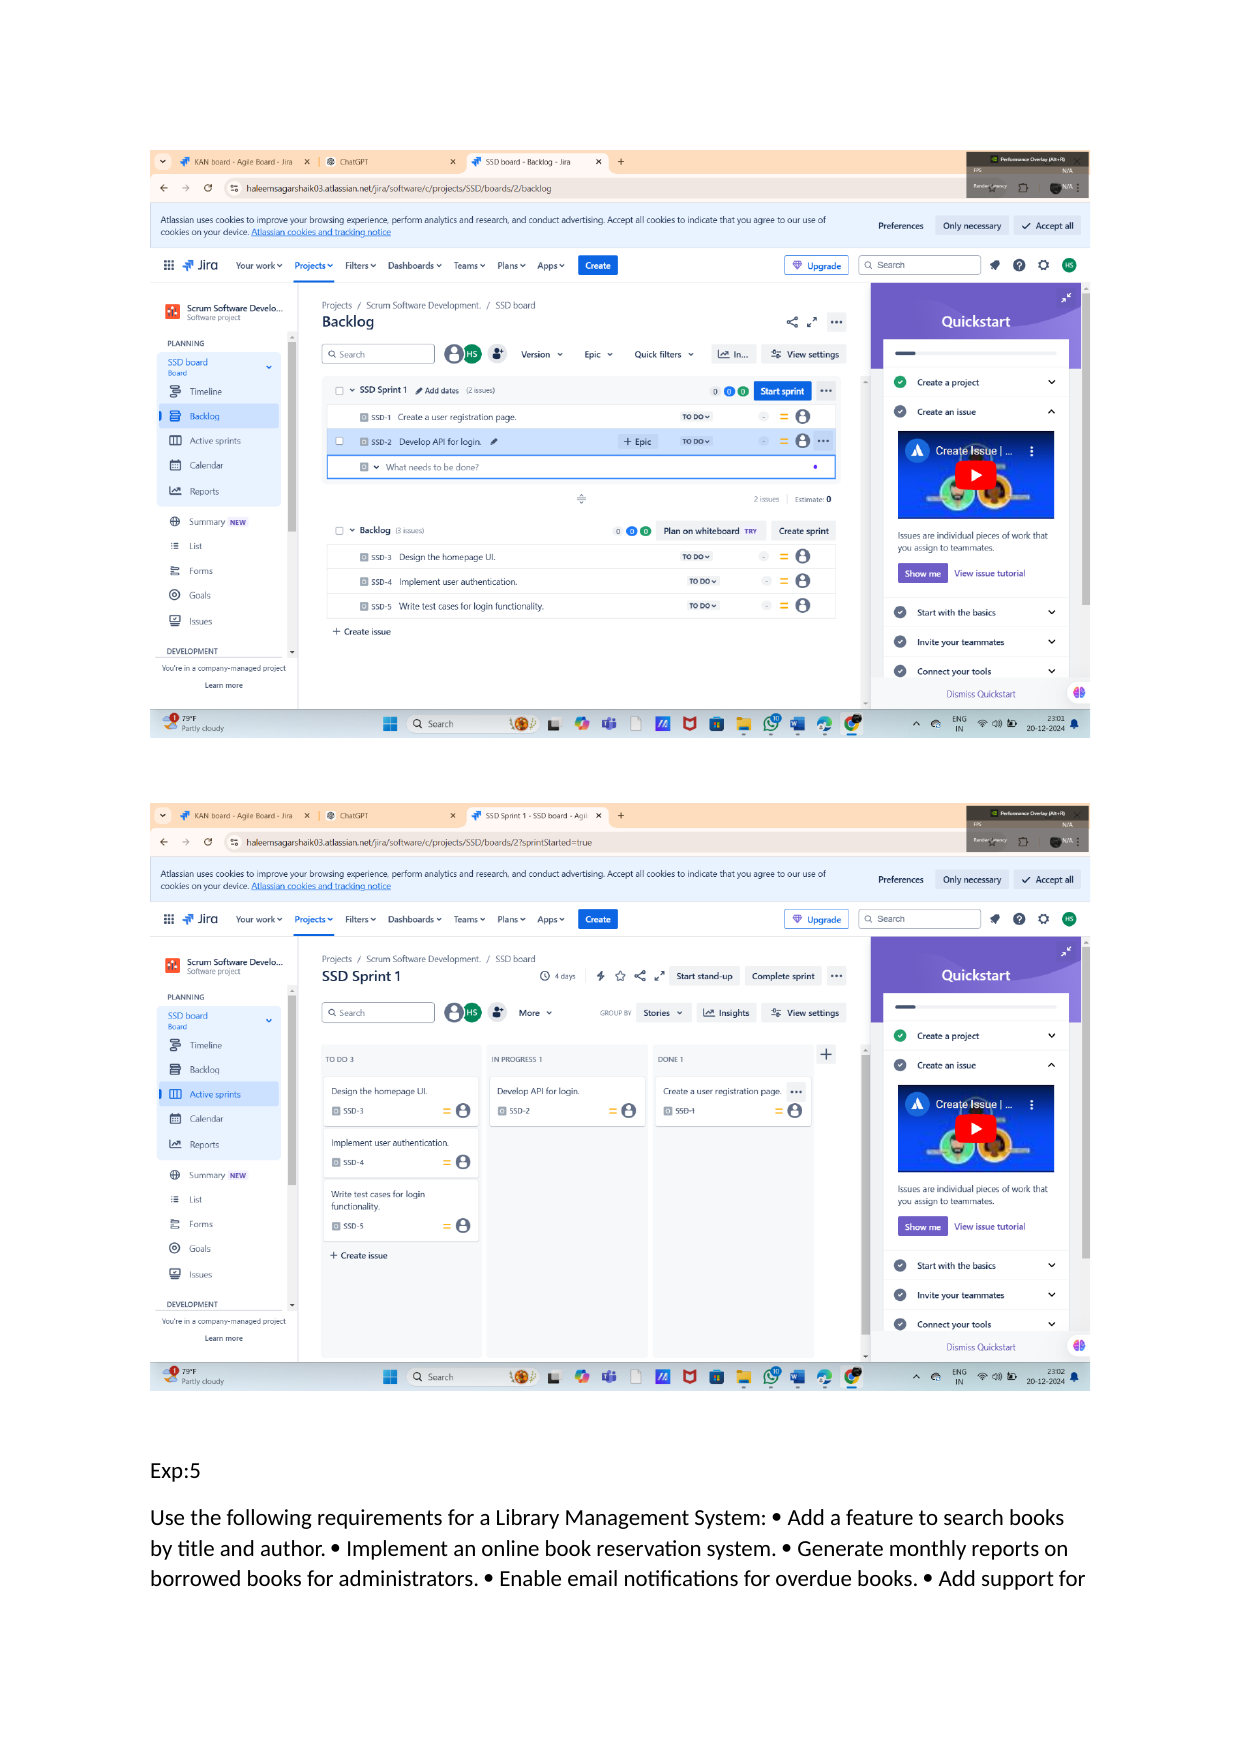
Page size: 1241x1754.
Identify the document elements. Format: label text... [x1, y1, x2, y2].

text Exp:5 [150, 1457, 1090, 1485]
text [150, 1503, 1090, 1592]
picture [150, 150, 1091, 738]
picture [150, 803, 1091, 1391]
